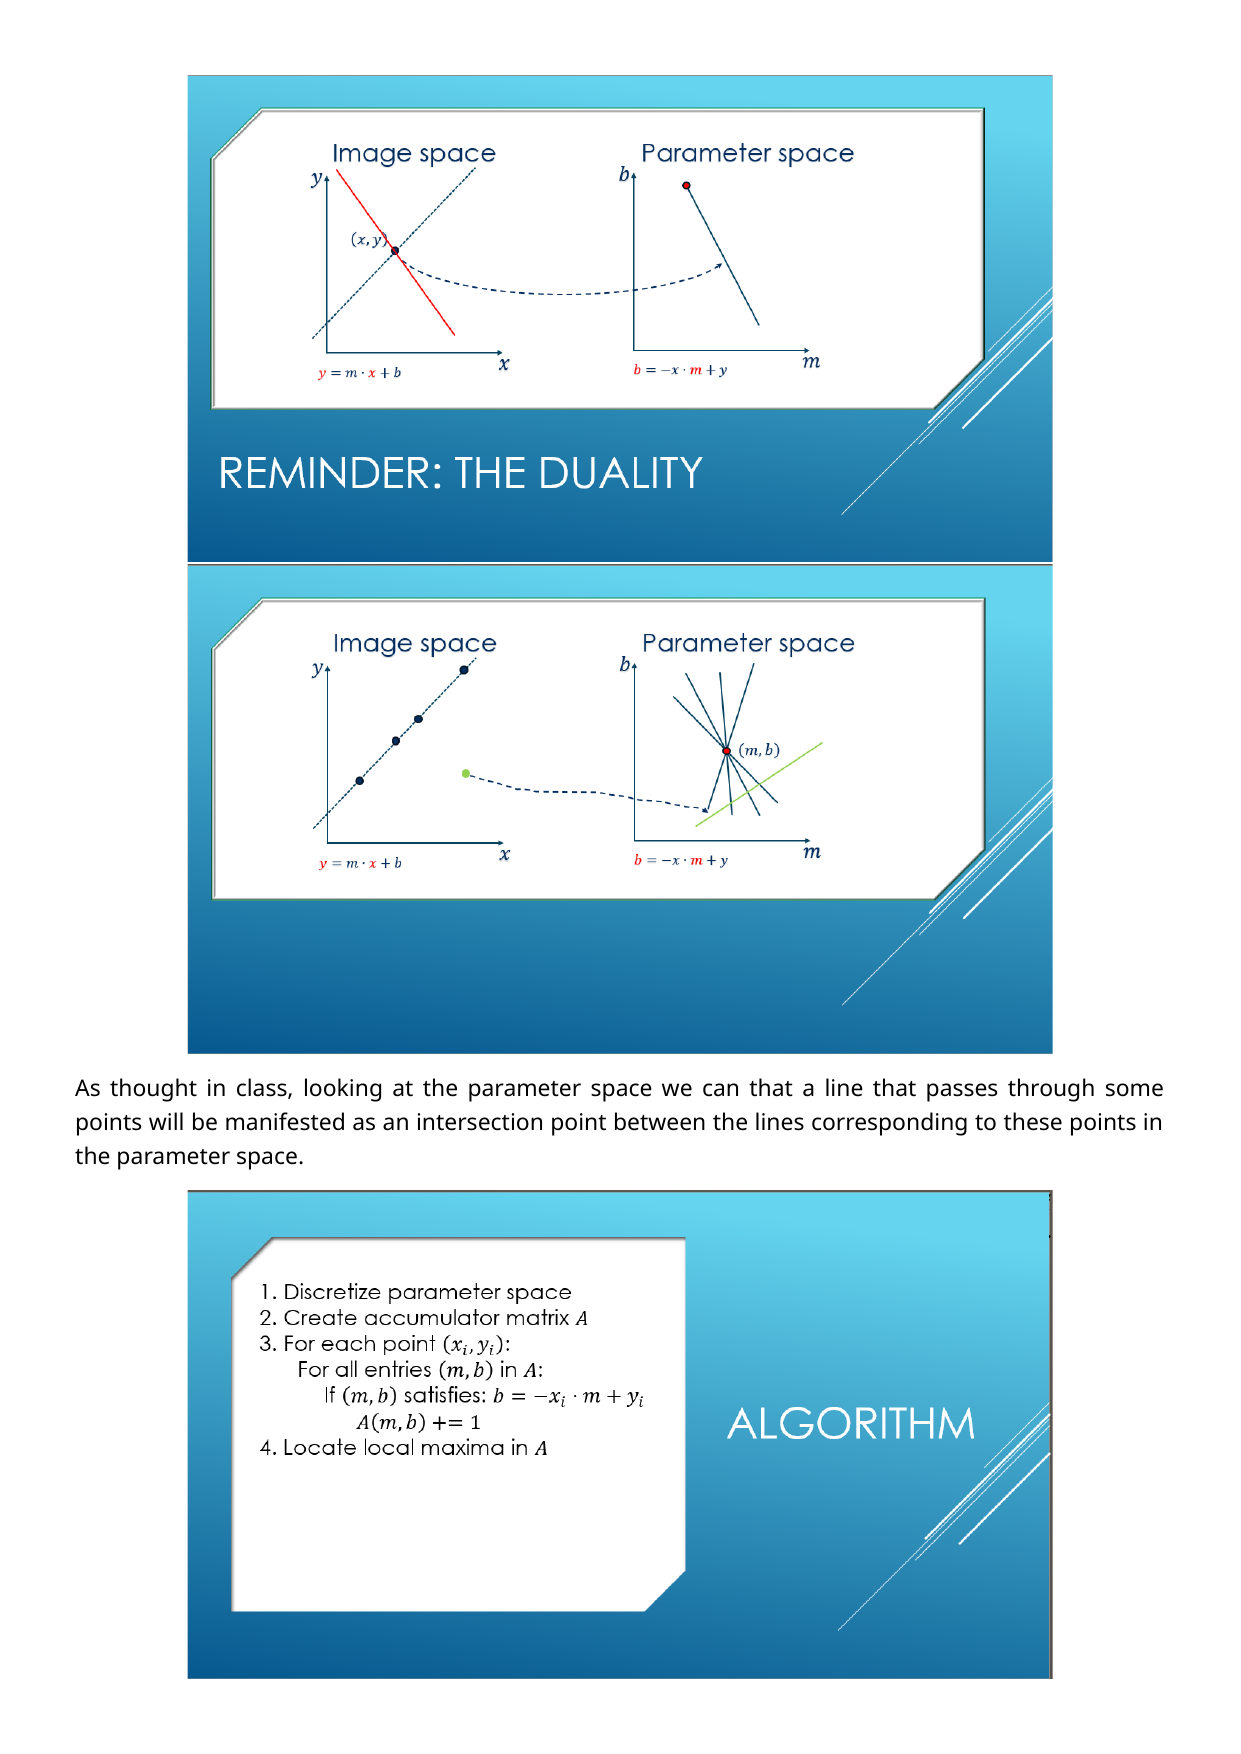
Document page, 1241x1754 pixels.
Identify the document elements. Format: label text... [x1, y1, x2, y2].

picture [187, 75, 1053, 562]
picture [187, 564, 1053, 1054]
text As thought in class, looking at the parameter space we can that a line that passes through some points will be manifested as an intersection point between the lines corresponding to these points in the parameter space. [75, 1072, 1165, 1171]
picture [187, 1190, 1053, 1679]
